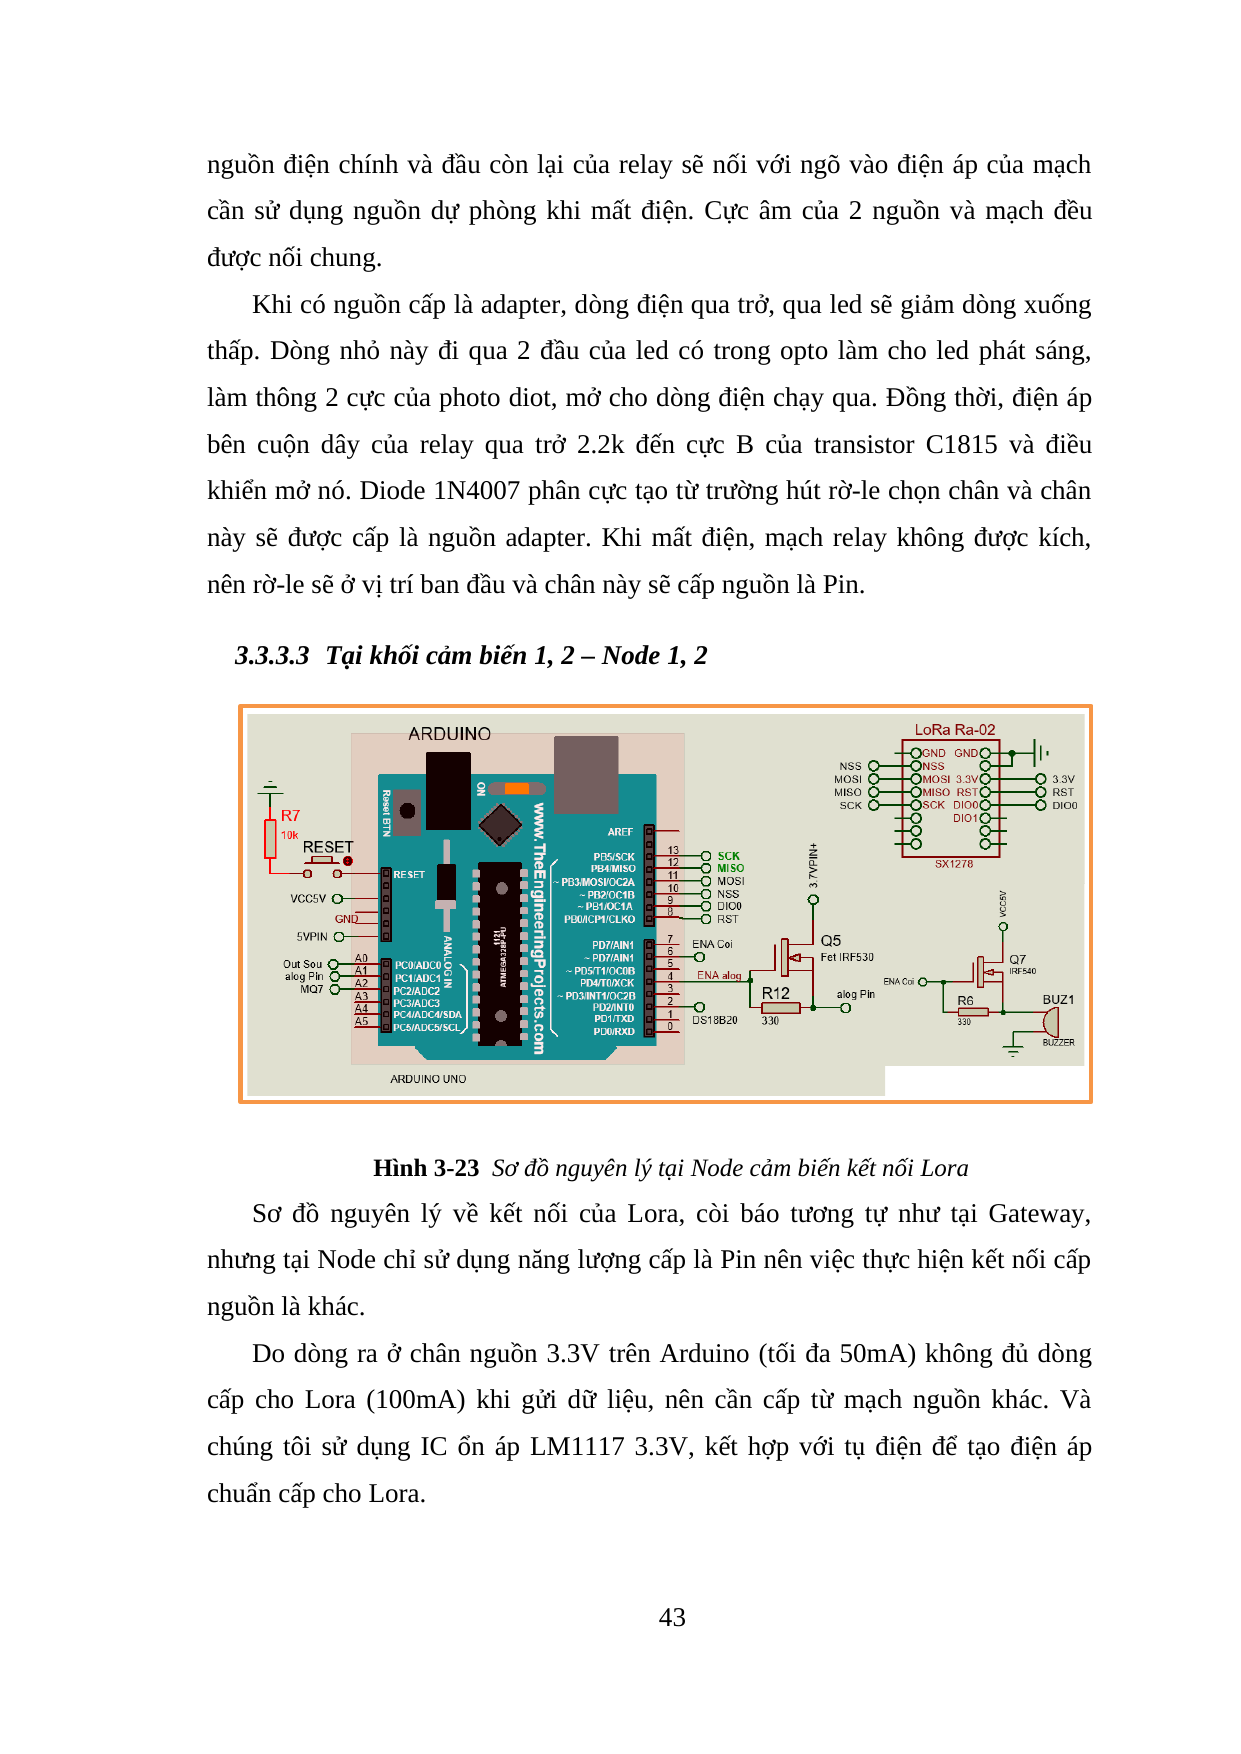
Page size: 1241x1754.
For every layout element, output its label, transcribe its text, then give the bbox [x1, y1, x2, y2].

picture [247, 714, 1085, 1096]
text Khi có nguồn cấp là adapter, dòng điện qua trở, qua led sẽ giảm dòng xuống thấp. Dòng nhỏ này đi qua 2 đầu của led có trong opto làm cho led phát sáng, làm thông 2 cực của photo diot, mở cho dòng điện chạy qua. Đồng thời, điện áp bên cuộn dây của relay qua trở 2.2k đến cực B của transistor C1815 và điều khiển mở nó. Diode 1N4007 phân cực tạo từ trường hút rờ-le chọn chân và chân này sẽ được cấp là nguồn adapter. Khi mất điện, mạch relay không được kích, nên rờ-le sẽ ở vị trí ban đầu và chân này sẽ cấp nguồn là Pin. [207, 288, 1092, 599]
subtitle Tại khối cảm biến 1, 2 – Node 1, 2 [235, 639, 1092, 671]
text Do dòng ra ở chân nguồn 3.3V trên Arduino (tối đa 50mA) không đủ dòng cấp cho Lora (100mA) khi gửi dữ liệu, nên cần cấp từ mạch nguồn khác. Và chúng tôi sử dụng IC ổn áp LM1117 3.3V, kết hợp với tụ điện để tạo điện áp chuẩn cấp cho Lora. [207, 1337, 1092, 1508]
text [207, 148, 1092, 272]
text Sơ đồ nguyên lý về kết nối của Lora, còi báo tương tự như tại Gateway, nhưng tại Node chỉ sử dụng năng lượng cấp là Pin nên việc thực hiện kết nối cấp nguồn là khác. [207, 1197, 1092, 1321]
